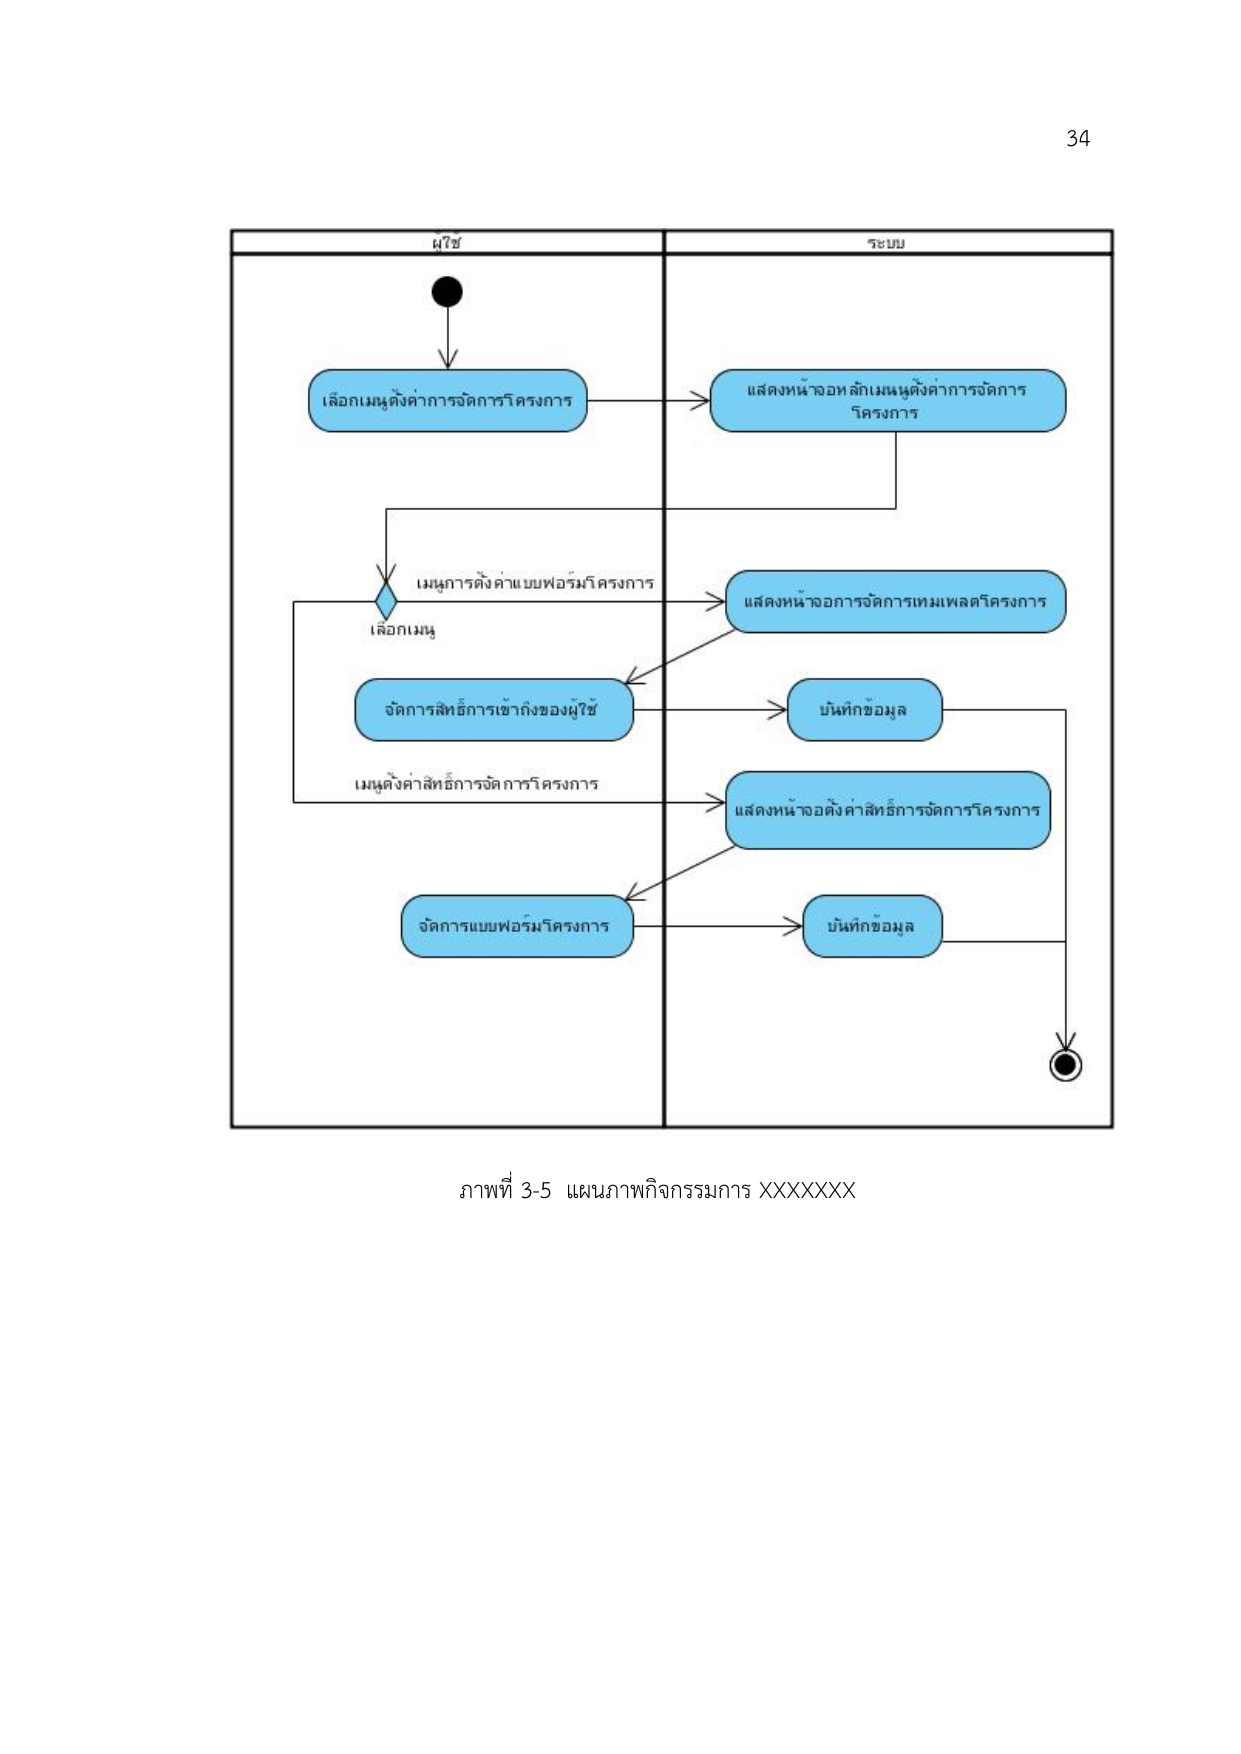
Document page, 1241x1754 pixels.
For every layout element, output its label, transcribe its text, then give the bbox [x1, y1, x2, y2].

picture [225, 225, 1121, 1136]
